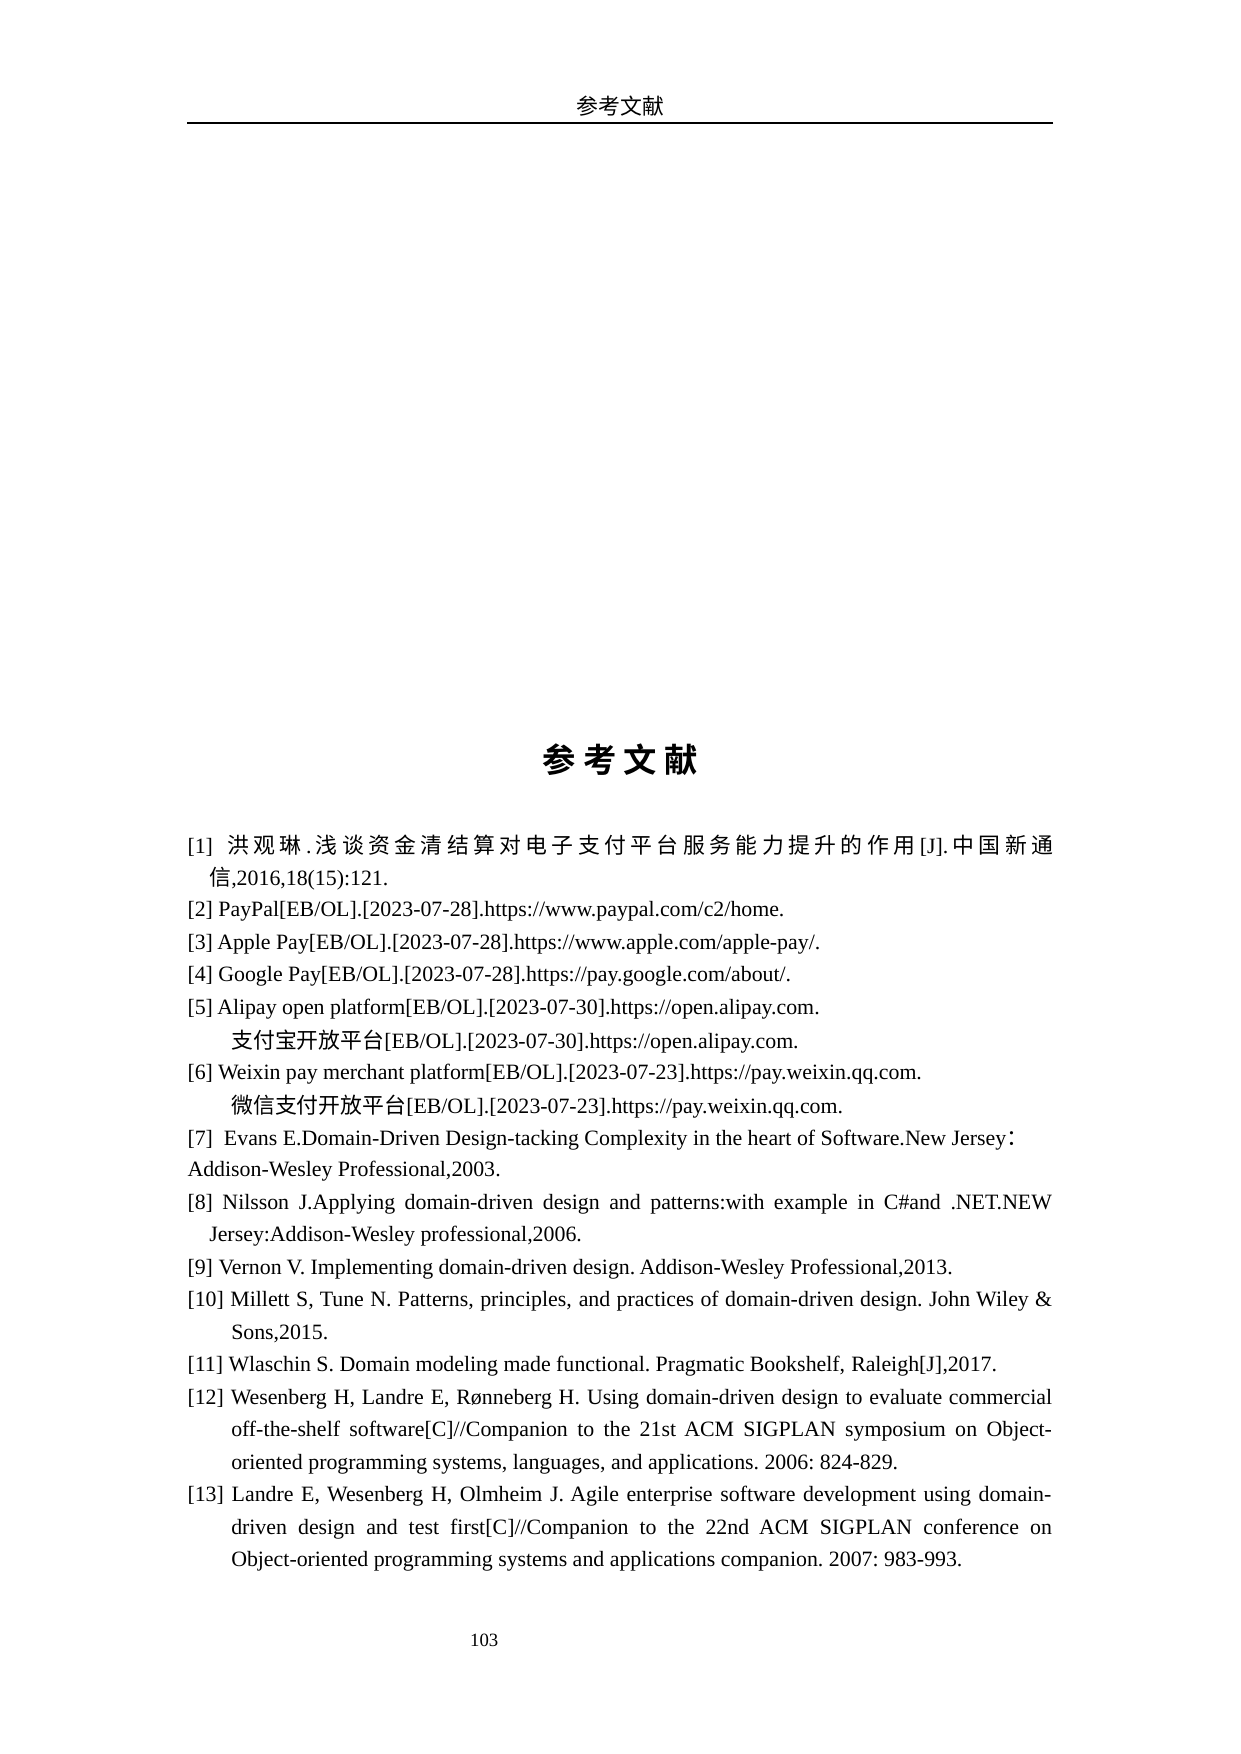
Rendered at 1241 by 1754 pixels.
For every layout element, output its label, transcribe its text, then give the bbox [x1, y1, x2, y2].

text [13] Landre E, Wesenberg H, Olmheim J. Agile enterprise software development using domain-driven design and test first[C]//Companion to the 22nd ACM SIGPLAN conference on Object-oriented programming systems and applications companion. 2007: 983-993. [187, 1477, 1053, 1575]
text [12] Wesenberg H, Landre E, Rønneberg H. Using domain-driven design to evaluate commercial off-the-shelf software[C]//Companion to the 21st ACM SIGPLAN symposium on Object-oriented programming systems, languages, and applications. 2006: 824-829. [187, 1380, 1053, 1477]
text [10] Millett S, Tune N. Patterns, principles, and practices of domain-driven design. John Wiley & Sons,2015. [187, 1282, 1053, 1347]
text [6] Weixin pay merchant platform[EB/OL].[2023-07-23].https://pay.weixin.qq.com. [187, 1055, 1053, 1087]
text 支付宝开放平台[EB/OL].[2023-07-30].https://open.alipay.com. [187, 1022, 1053, 1055]
text [7] Evans E.Domain-Driven Design-tacking Complexity in the heart of Software.New Jersey： [187, 1120, 1053, 1152]
text Addison-Wesley Professional,2003. [187, 1152, 1053, 1185]
text [3] Apple Pay[EB/OL].[2023-07-28].https://www.apple.com/apple-pay/. [187, 925, 1053, 957]
text [9] Vernon V. Implementing domain-driven design. Addison-Wesley Professional,2013. [187, 1250, 1053, 1282]
text [5] Alipay open platform[EB/OL].[2023-07-30].https://open.alipay.com. [187, 990, 1053, 1022]
text [1] 洪观琳.浅谈资金清结算对电子支付平台服务能力提升的作用[J].中国新通信,2016,18(15):121. [187, 827, 1053, 892]
text [8] Nilsson J.Applying domain-driven design and patterns:with example in C#and .NET.NEW Jersey:Addison-Wesley professional,2006. [187, 1185, 1053, 1250]
text [4] Google Pay[EB/OL].[2023-07-28].https://pay.google.com/about/. [187, 957, 1053, 990]
text [11] Wlaschin S. Domain modeling made functional. Pragmatic Bookshelf, Raleigh[J],2017. [187, 1347, 1053, 1380]
text 微信支付开放平台[EB/OL].[2023-07-23].https://pay.weixin.qq.com. [187, 1087, 1053, 1120]
text 参 考 文 献 [187, 725, 1053, 790]
text [2] PayPal[EB/OL].[2023-07-28].https://www.paypal.com/c2/home. [187, 892, 1053, 925]
